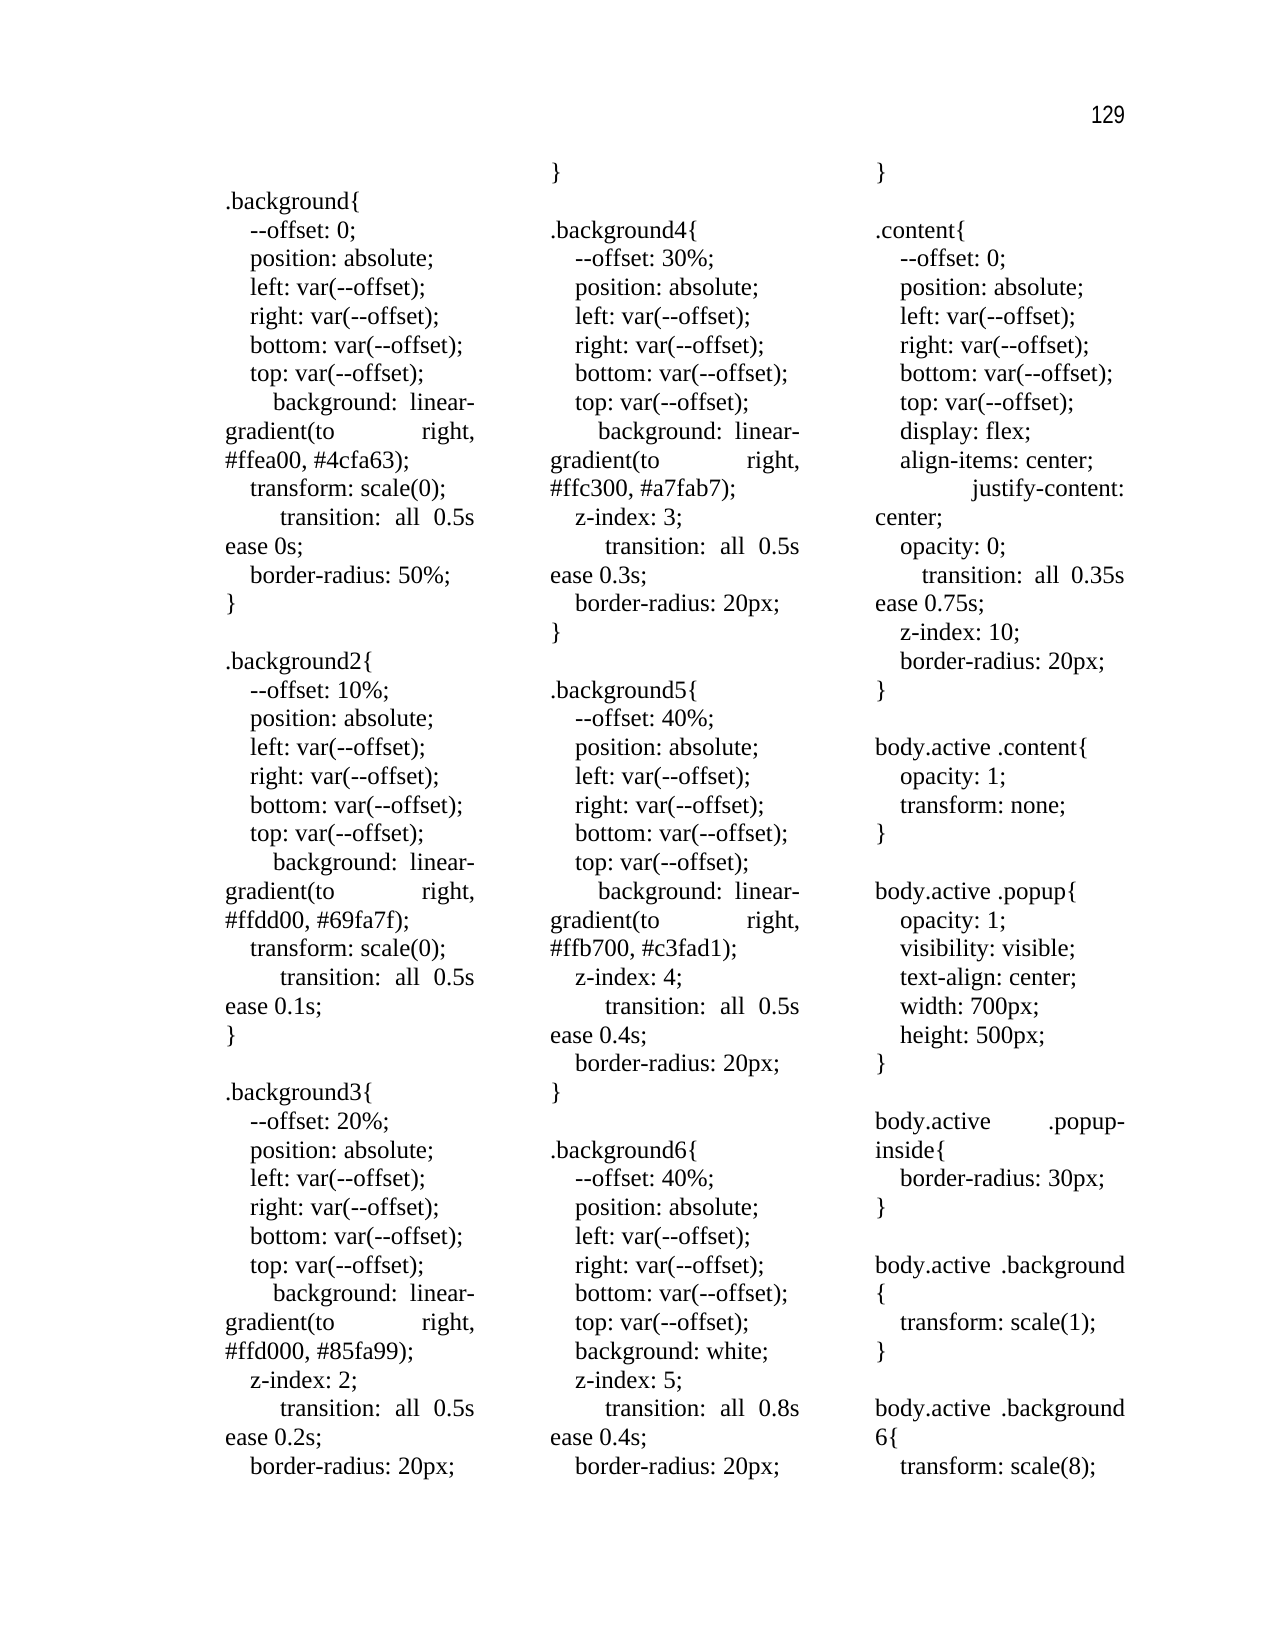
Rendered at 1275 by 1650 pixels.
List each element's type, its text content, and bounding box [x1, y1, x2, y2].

text border-radius: 20px; [550, 588, 800, 617]
text transition: all 0.5s ease 0s; [225, 502, 475, 560]
text --offset: 10%; [225, 675, 475, 703]
text top: var(--offset); [550, 387, 800, 416]
text .background3{ [225, 1077, 475, 1106]
text } [875, 1048, 1125, 1077]
text border-radius: 30px; [875, 1163, 1125, 1192]
text right: var(--offset); [225, 761, 475, 790]
text bottom: var(--offset); [225, 1221, 475, 1250]
text body.active .popup-inside{ [875, 1106, 1125, 1163]
text } [550, 157, 800, 186]
text } [875, 157, 1125, 186]
text position: absolute; [550, 1192, 800, 1221]
text position: absolute; [550, 272, 800, 301]
text right: var(--offset); [875, 330, 1125, 358]
text display: flex; [875, 416, 1125, 445]
text position: absolute; [225, 243, 475, 272]
text top: var(--offset); [550, 847, 800, 876]
text } [875, 1336, 1125, 1365]
text --offset: 30%; [550, 243, 800, 272]
text transform: none; [875, 790, 1125, 818]
text transform: scale(8); [875, 1451, 1125, 1480]
text .background5{ [550, 675, 800, 703]
text transition: all 0.35s ease 0.75s; [875, 560, 1125, 617]
text position: absolute; [550, 732, 800, 761]
text .background2{ [225, 646, 475, 675]
text } [225, 588, 475, 617]
text width: 700px; [875, 991, 1125, 1020]
text top: var(--offset); [225, 818, 475, 847]
text z-index: 5; [550, 1365, 800, 1393]
text transform: scale(0); [225, 933, 475, 962]
text justify-content: center; [875, 473, 1125, 531]
text transition: all 0.5s ease 0.2s; [225, 1393, 475, 1451]
text background: linear-gradient(to right, #ffdd00, #69fa7f); [225, 847, 475, 933]
text top: var(--offset); [225, 1250, 475, 1278]
text transition: all 0.5s ease 0.3s; [550, 531, 800, 588]
text position: absolute; [225, 703, 475, 732]
text right: var(--offset); [550, 330, 800, 358]
text background: white; [550, 1336, 800, 1365]
text } [875, 818, 1125, 847]
text background: linear-gradient(to right, #ffb700, #c3fad1); [550, 876, 800, 962]
text opacity: 1; [875, 905, 1125, 933]
text right: var(--offset); [225, 301, 475, 330]
text transform: scale(1); [875, 1307, 1125, 1336]
text bottom: var(--offset); [225, 790, 475, 818]
text transition: all 0.5s ease 0.1s; [225, 962, 475, 1020]
text z-index: 4; [550, 962, 800, 991]
text --offset: 0; [875, 243, 1125, 272]
text .background6{ [550, 1135, 800, 1163]
text opacity: 0; [875, 531, 1125, 560]
text z-index: 3; [550, 502, 800, 531]
text left: var(--offset); [550, 301, 800, 330]
text bottom: var(--offset); [225, 330, 475, 358]
text } [875, 675, 1125, 703]
text } [550, 1077, 800, 1106]
text top: var(--offset); [225, 358, 475, 387]
text --offset: 40%; [550, 1163, 800, 1192]
text bottom: var(--offset); [550, 818, 800, 847]
text .background{ [225, 186, 475, 215]
text right: var(--offset); [550, 1250, 800, 1278]
text left: var(--offset); [225, 272, 475, 301]
text body.active .content{ [875, 732, 1125, 761]
text left: var(--offset); [550, 1221, 800, 1250]
text z-index: 10; [875, 617, 1125, 646]
text body.active .background{ [875, 1250, 1125, 1307]
text .background4{ [550, 215, 800, 243]
text border-radius: 20px; [550, 1451, 800, 1480]
text } [550, 617, 800, 646]
text position: absolute; [875, 272, 1125, 301]
text right: var(--offset); [550, 790, 800, 818]
text transform: scale(0); [225, 473, 475, 502]
text border-radius: 20px; [875, 646, 1125, 675]
text z-index: 2; [225, 1365, 475, 1393]
text --offset: 20%; [225, 1106, 475, 1135]
text border-radius: 50%; [225, 560, 475, 588]
text position: absolute; [225, 1135, 475, 1163]
text --offset: 0; [225, 215, 475, 243]
text --offset: 40%; [550, 703, 800, 732]
text body.active .popup{ [875, 876, 1125, 905]
text body.active .background6{ [875, 1393, 1125, 1451]
text border-radius: 20px; [550, 1048, 800, 1077]
text height: 500px; [875, 1020, 1125, 1048]
text align-items: center; [875, 445, 1125, 473]
text left: var(--offset); [875, 301, 1125, 330]
text right: var(--offset); [225, 1192, 475, 1221]
text } [875, 1192, 1125, 1221]
text transition: all 0.5s ease 0.4s; [550, 991, 800, 1048]
text bottom: var(--offset); [875, 358, 1125, 387]
text left: var(--offset); [550, 761, 800, 790]
text } [225, 1020, 475, 1048]
text top: var(--offset); [550, 1307, 800, 1336]
text text-align: center; [875, 962, 1125, 991]
text .content{ [875, 215, 1125, 243]
text bottom: var(--offset); [550, 358, 800, 387]
text opacity: 1; [875, 761, 1125, 790]
text background: linear-gradient(to right, #ffd000, #85fa99); [225, 1278, 475, 1365]
text transition: all 0.8s ease 0.4s; [550, 1393, 800, 1451]
text left: var(--offset); [225, 732, 475, 761]
text left: var(--offset); [225, 1163, 475, 1192]
text background: linear-gradient(to right, #ffea00, #4cfa63); [225, 387, 475, 473]
text visibility: visible; [875, 933, 1125, 962]
text background: linear-gradient(to right, #ffc300, #a7fab7); [550, 416, 800, 502]
text bottom: var(--offset); [550, 1278, 800, 1307]
text top: var(--offset); [875, 387, 1125, 416]
text border-radius: 20px; [225, 1451, 475, 1480]
